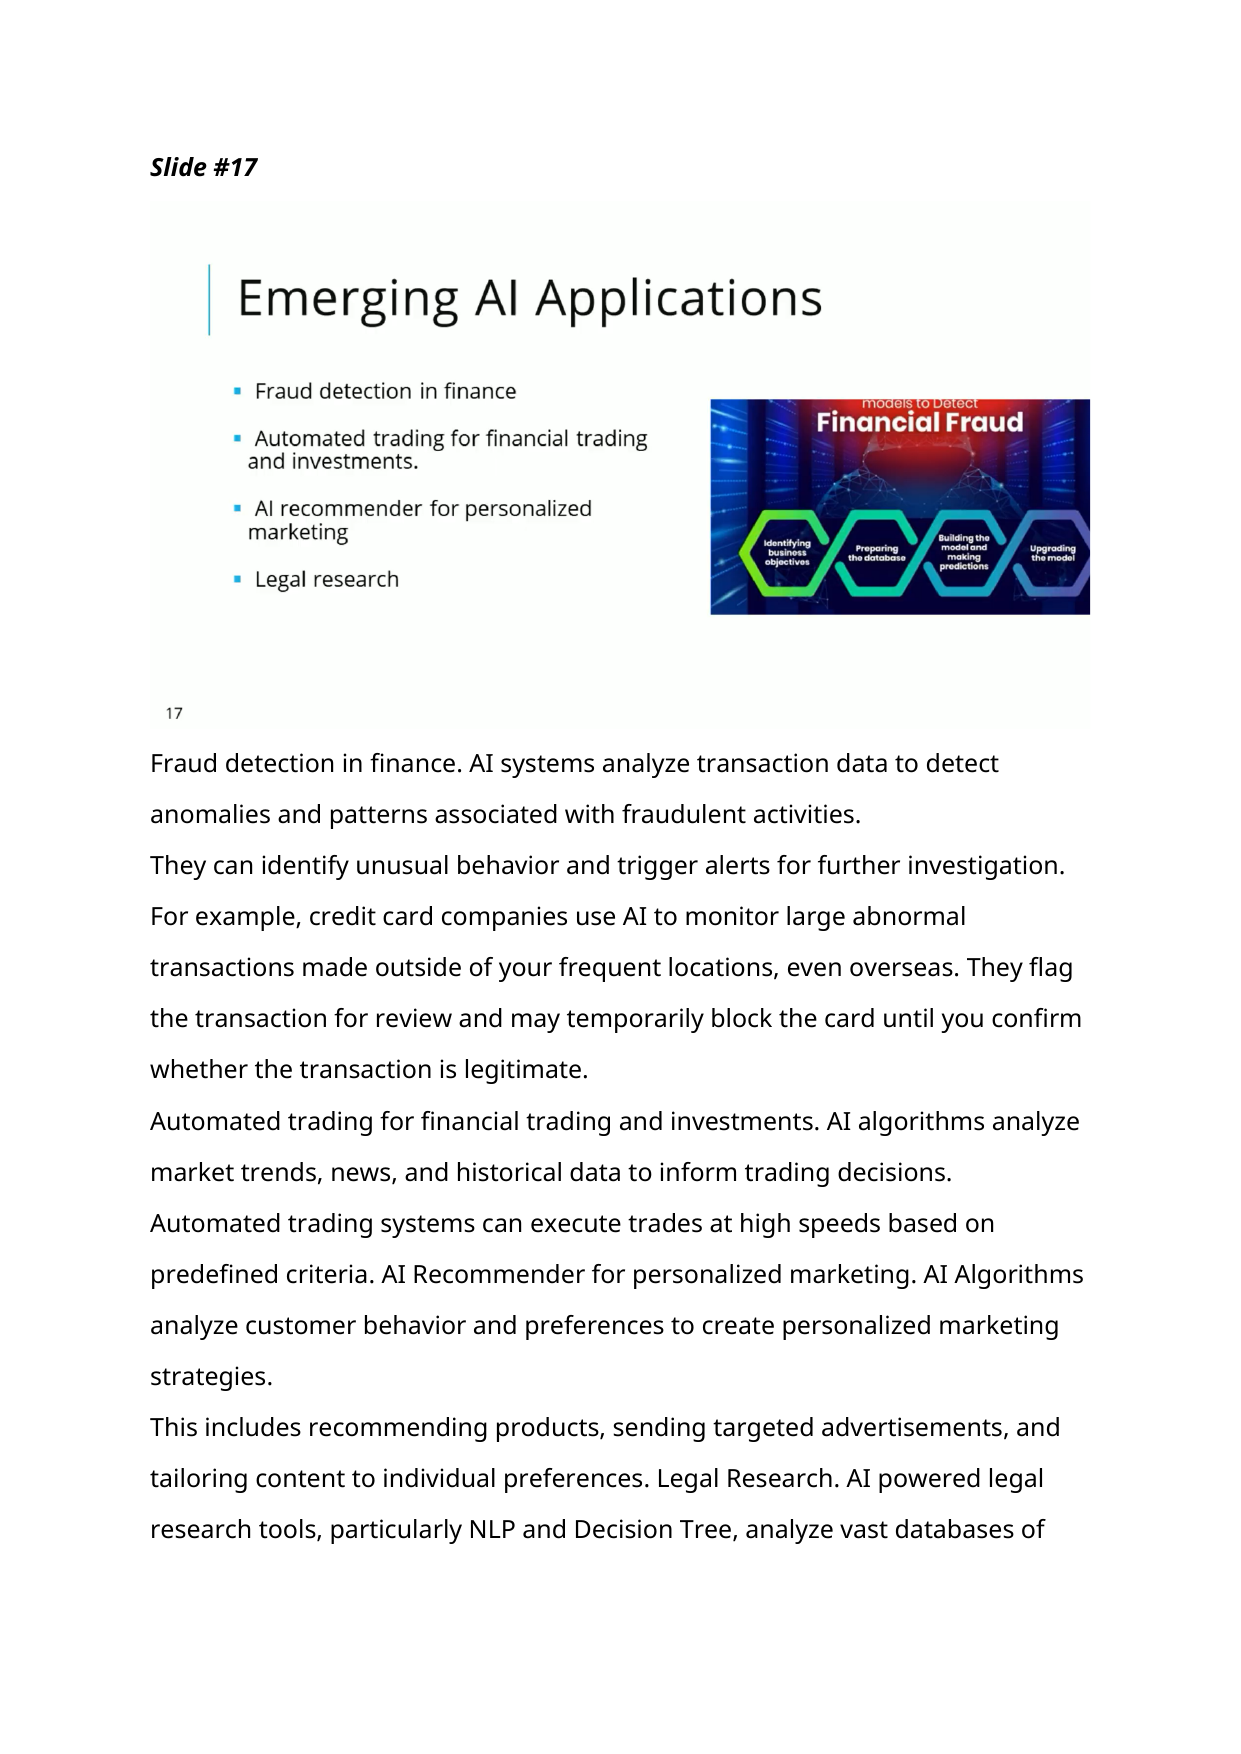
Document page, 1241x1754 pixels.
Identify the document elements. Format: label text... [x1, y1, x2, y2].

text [150, 1409, 1090, 1546]
text Fraud detection in finance. AI systems analyze transaction data to detect anomalies and patterns associated with fraudulent activities. [150, 746, 1090, 831]
picture [150, 201, 1091, 729]
subtitle Slide #17 [150, 150, 1090, 201]
text They can identify unusual behavior and trigger alerts for further investigation. For example, credit card companies use AI to monitor large abnormal transactions made outside of your frequent locations, even overseas. They flag the transaction for review and may temporarily block the card until you confirm whether the transaction is legitimate. [150, 848, 1090, 1086]
text Automated trading for financial trading and investments. AI algorithms analyze market trends, news, and historical data to inform trading decisions. Automated trading systems can execute trades at high speeds based on predefined criteria. AI Recommender for personalized marketing. AI Algorithms analyze customer behavior and preferences to create personalized marketing strategies. [150, 1103, 1090, 1392]
